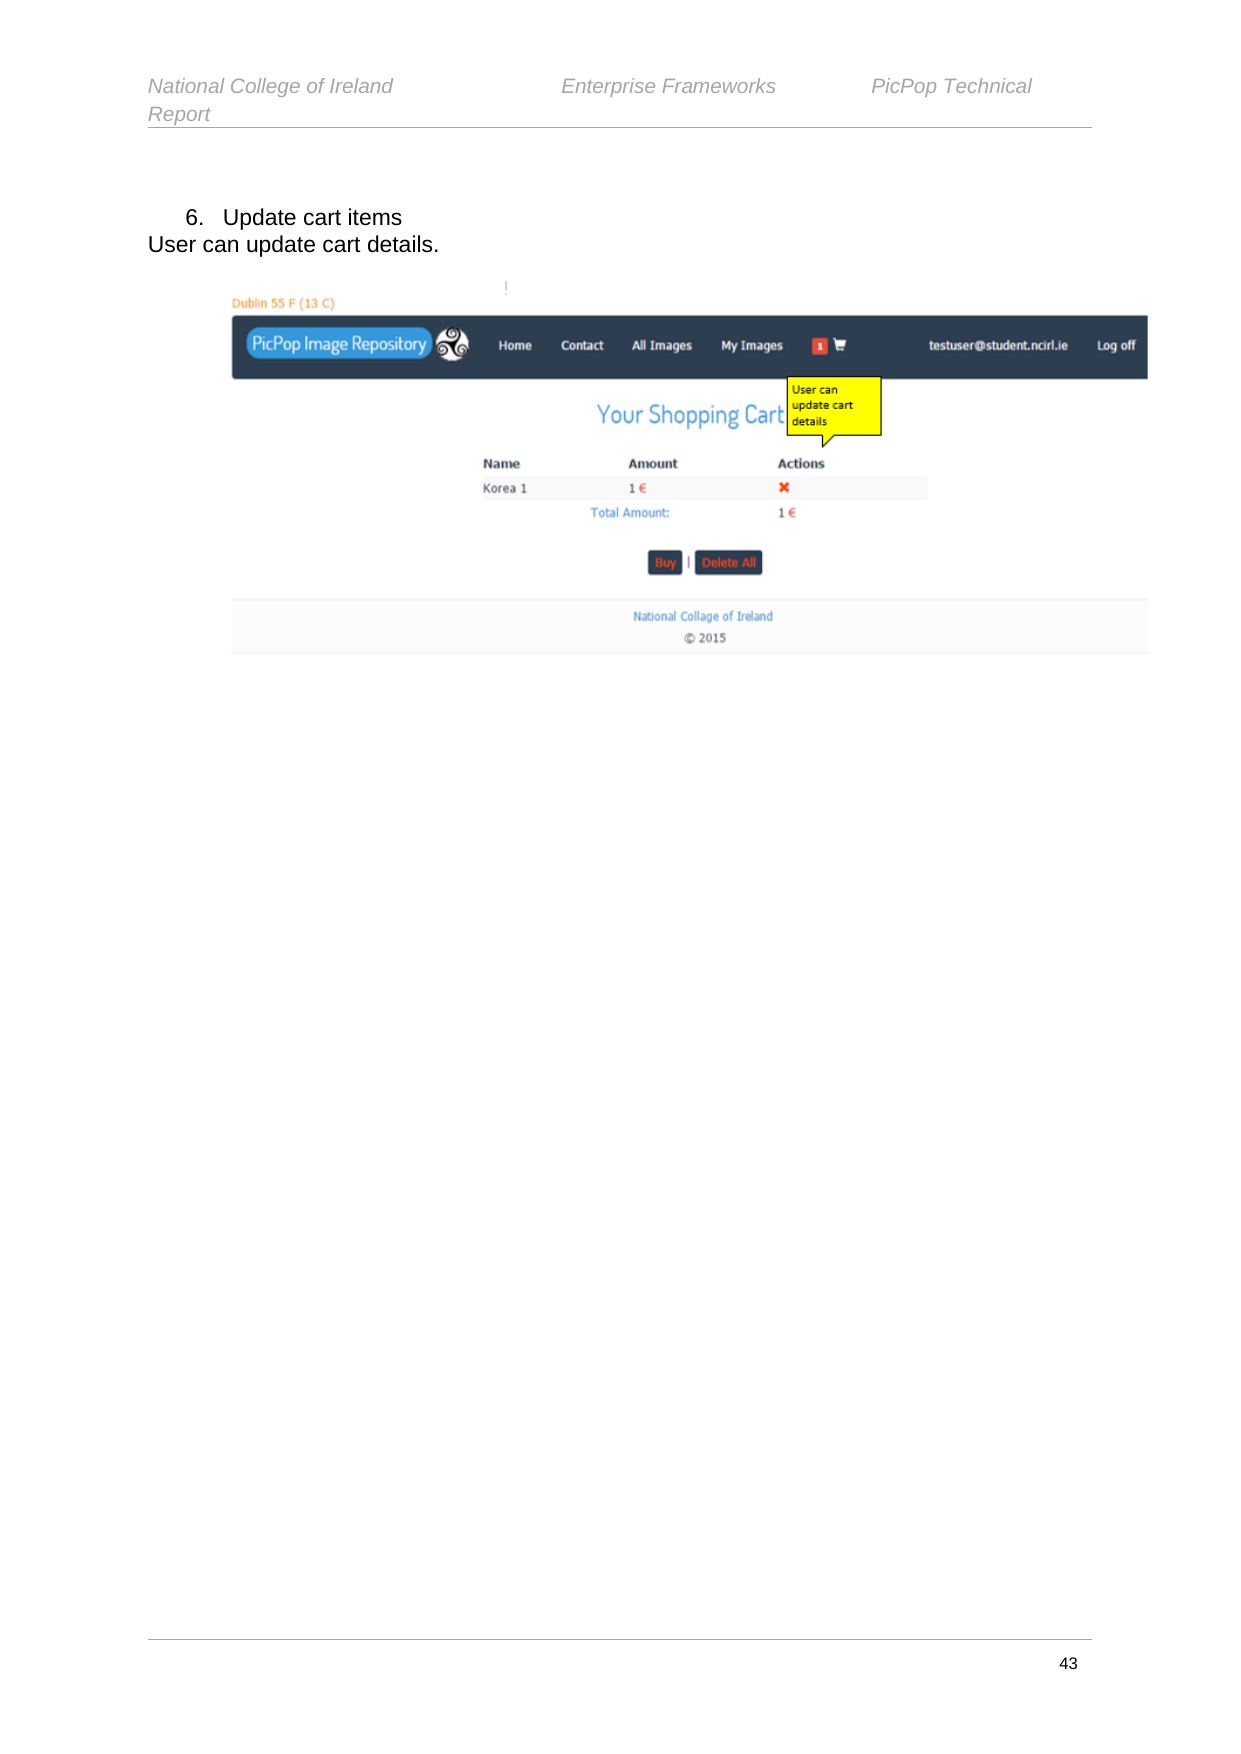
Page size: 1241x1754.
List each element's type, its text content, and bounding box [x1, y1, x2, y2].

text User can update cart details. [148, 231, 1092, 257]
picture [222, 281, 1163, 666]
list Update cart items [185, 204, 1092, 231]
